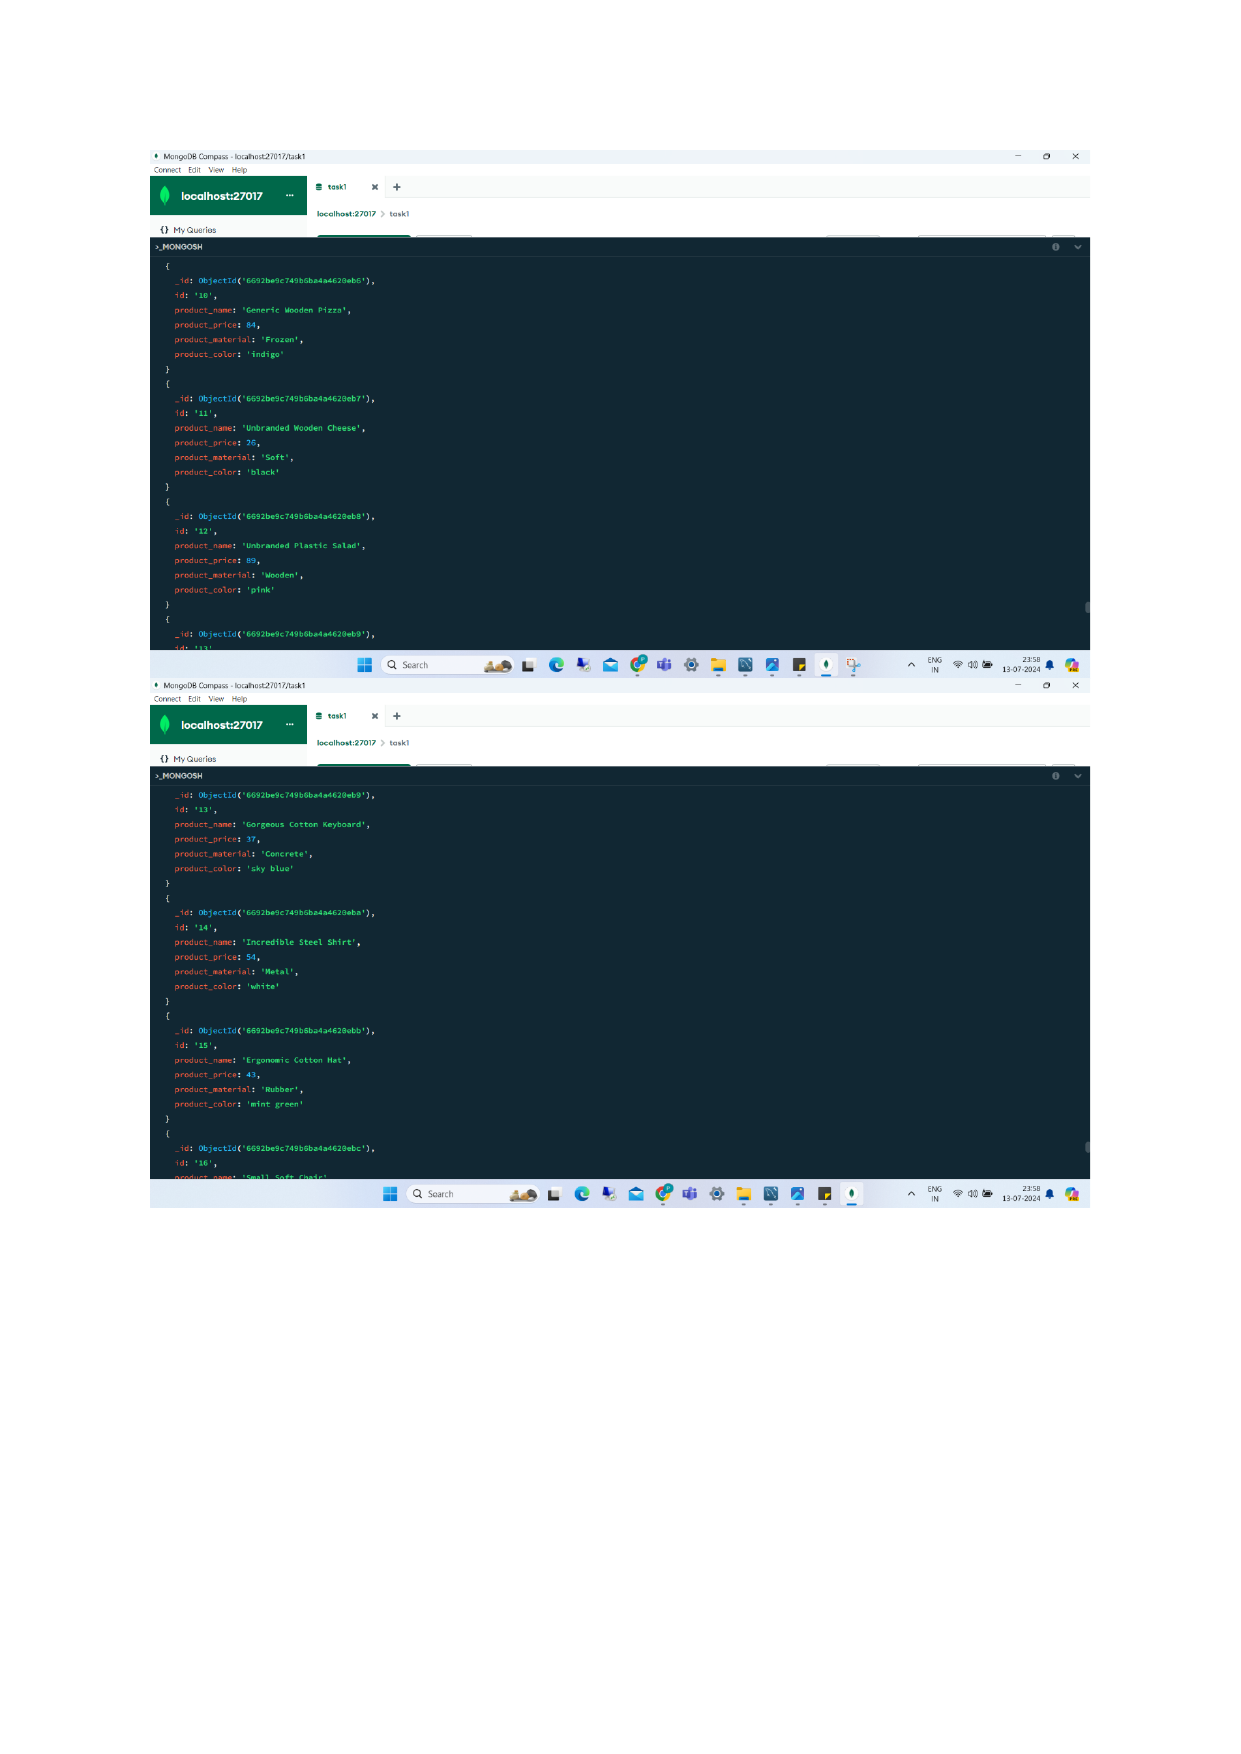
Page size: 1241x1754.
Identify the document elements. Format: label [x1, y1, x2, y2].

picture [150, 150, 1091, 1208]
